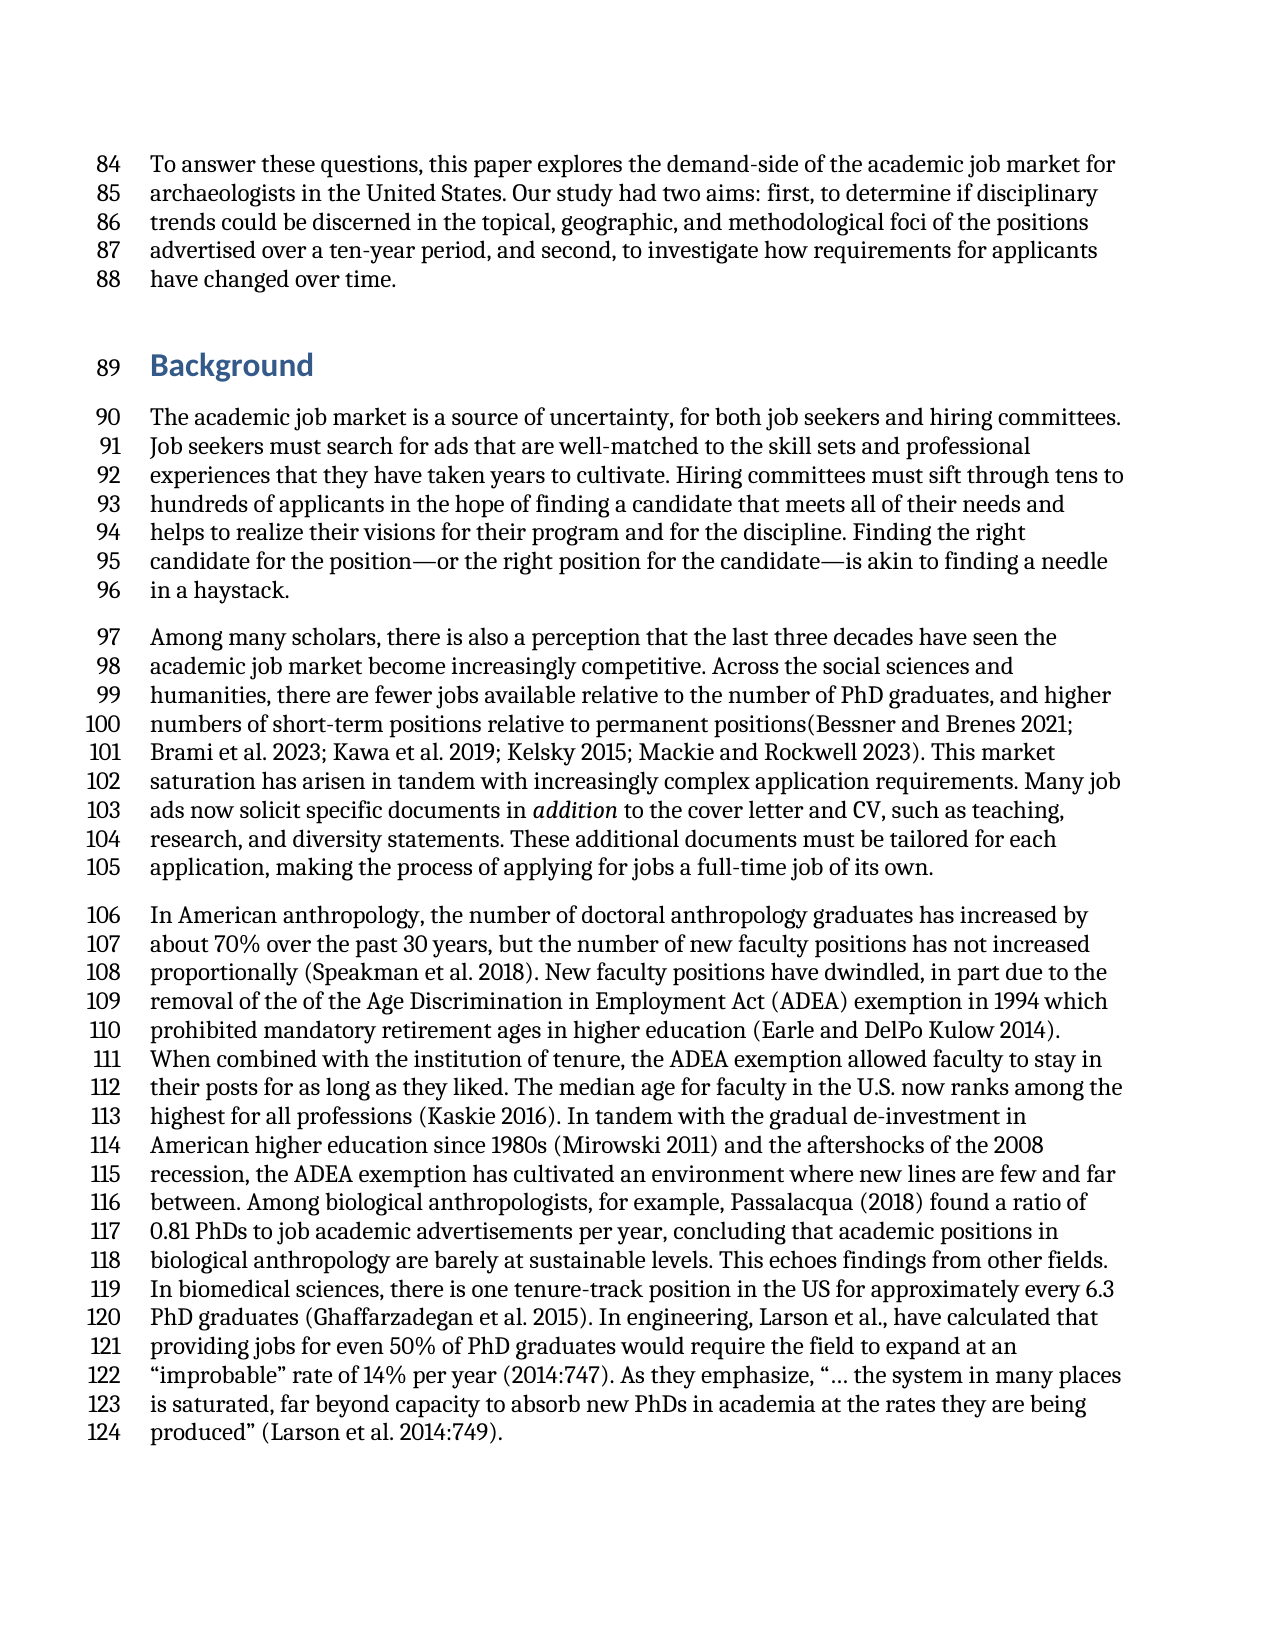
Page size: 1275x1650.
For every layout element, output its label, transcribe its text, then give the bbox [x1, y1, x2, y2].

text The academic job market is a source of uncertainty, for both job seekers and hiring committees. Job seekers must search for ads that are well-matched to the skill sets and professional experiences that they have taken years to cultivate. Hiring committees must sift through tens to hundreds of applicants in the hope of finding a candidate that meets all of their needs and helps to realize their visions for their program and for the discipline. Finding the right candidate for the position—or the right position for the candidate—is akin to finding a needle in a haystack. [150, 403, 1125, 604]
text To answer these questions, this paper explores the demand-side of the academic job market for archaeologists in the United States. Our study had two aims: first, to determine if disciplinary trends could be discerned in the topical, geographic, and methodological foci of the positions advertised over a ten-year period, and second, to investigate how requirements for applicants have changed over time. [150, 150, 1125, 294]
text Among many scholars, there is also a perception that the last three decades have seen the academic job market become increasingly competitive. Across the social sciences and humanities, there are fewer jobs available relative to the number of PhD graduates, and higher numbers of short-term positions relative to permanent positions(Bessner and Brenes 2021; Brami et al. 2023; Kawa et al. 2019; Kelsky 2015; Mackie and Rockwell 2023). This market saturation has arisen in tandem with increasingly complex application requirements. Many job ads now solicit specific documents in addition to the cover letter and CV, such as teaching, research, and diversity statements. These additional documents must be tailored for each application, making the process of applying for jobs a full-time job of its own. [150, 623, 1125, 882]
subtitle Background [150, 344, 1125, 384]
text In American anthropology, the number of doctoral anthropology graduates has increased by about 70% over the past 30 years, but the number of new faculty positions has not increased proportionally (Speakman et al. 2018). New faculty positions have dwindled, in part due to the removal of the of the Age Discrimination in Employment Act (ADEA) exemption in 1994 which prohibited mandatory retirement ages in higher education (Earle and DelPo Kulow 2014). When combined with the institution of tenure, the ADEA exemption allowed faculty to stay in their posts for as long as they liked. The median age for faculty in the U.S. now ranks among the highest for all professions (Kaskie 2016). In tandem with the gradual de-investment in American higher education since 1980s (Mirowski 2011) and the aftershocks of the 2008 recession, the ADEA exemption has cultivated an environment where new lines are few and far between. Among biological anthropologists, for example, Passalacqua (2018) found a ratio of 0.81 PhDs to job academic advertisements per year, concluding that academic positions in biological anthropology are barely at sustainable levels. This echoes findings from other fields. In biomedical sciences, there is one tenure-track position in the US for approximately every 6.3 PhD graduates (Ghaffarzadegan et al. 2015). In engineering, Larson et al., have calculated that providing jobs for even 50% of PhD graduates would require the field to expand at an “improbable” rate of 14% per year (2014:747). As they emphasize, “… the system in many places is saturated, far beyond capacity to absorb new PhDs in academia at the rates they are being produced” (Larson et al. 2014:749). [150, 901, 1125, 1447]
